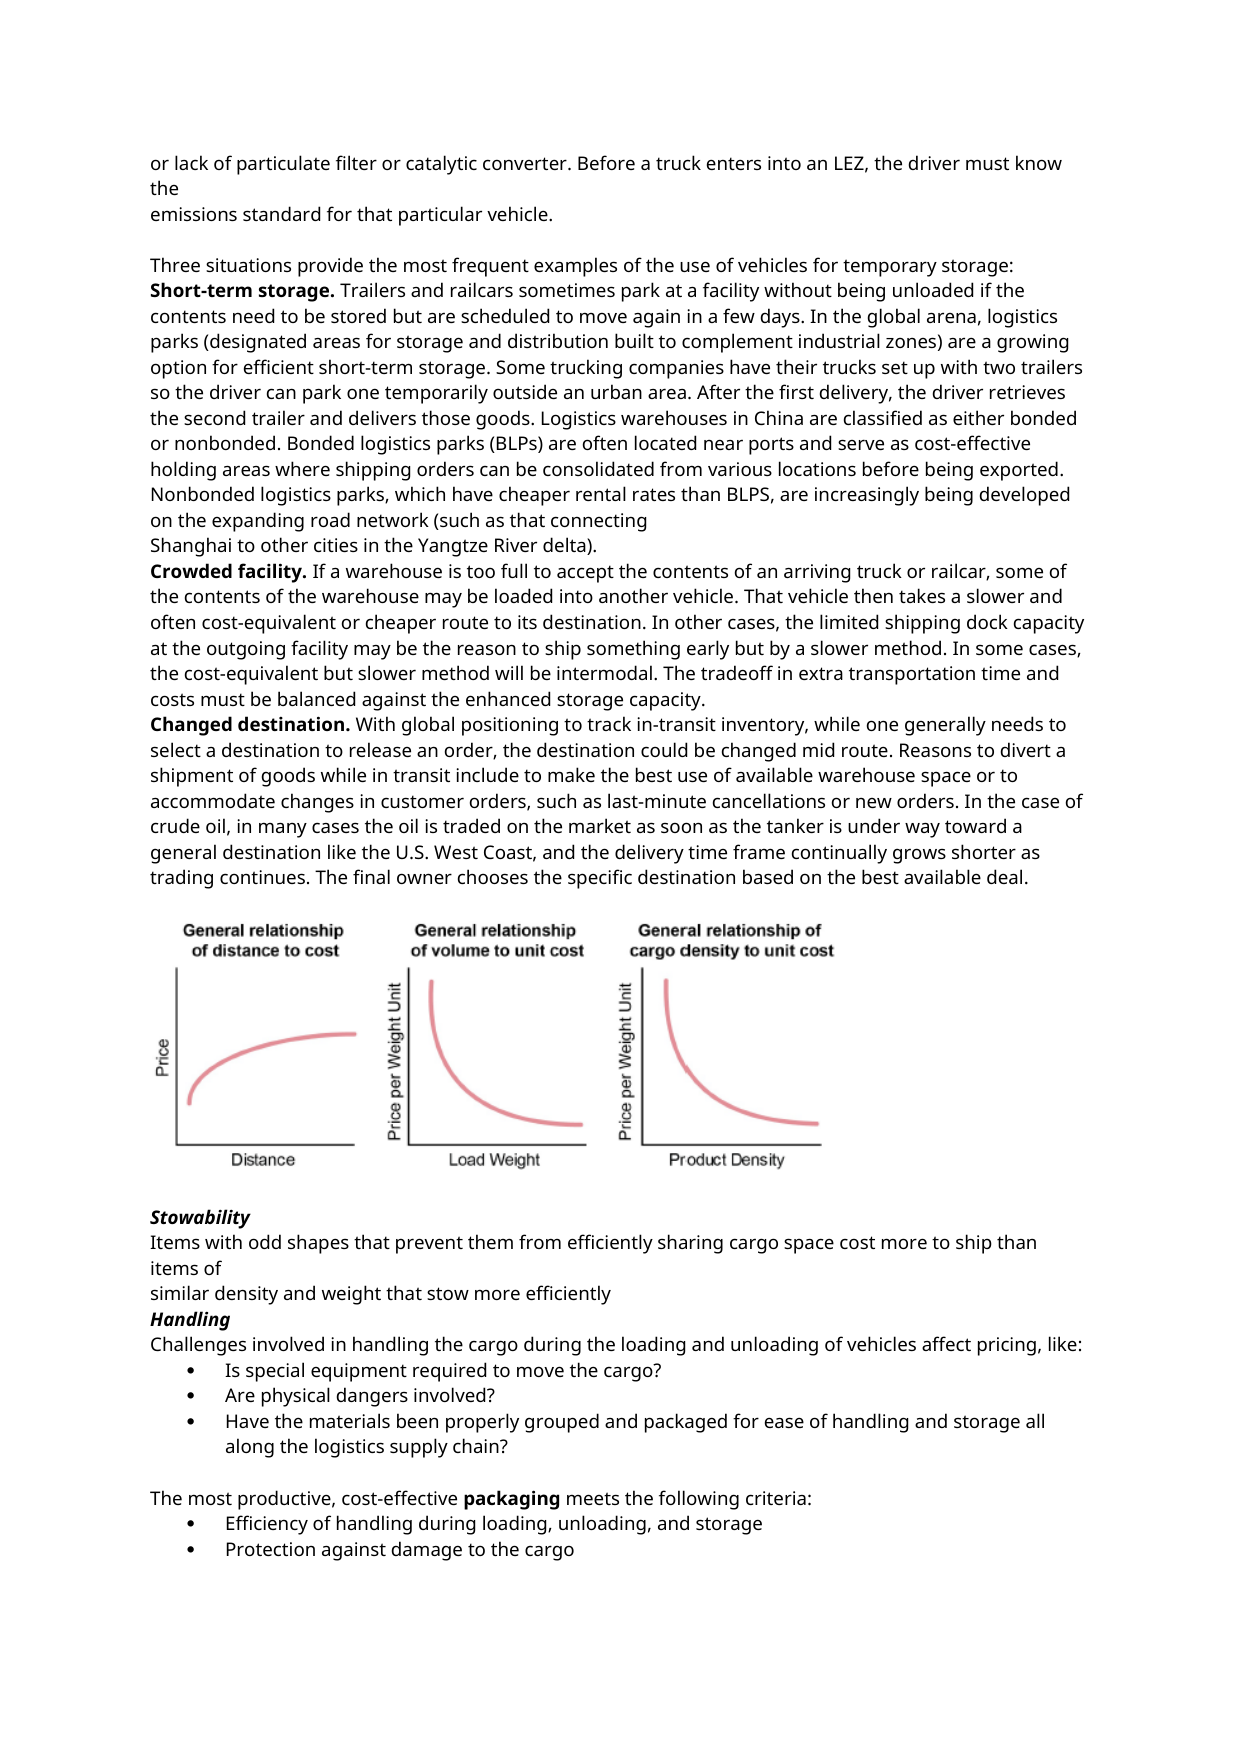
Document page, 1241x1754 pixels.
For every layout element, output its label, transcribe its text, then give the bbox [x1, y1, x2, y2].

text Three situations provide the most frequent examples of the use of vehicles for temporary storage: [150, 252, 1090, 278]
list Is special equipment required to move the cargo? [187, 1357, 1090, 1383]
text Handling [150, 1306, 1090, 1332]
list Have the materials been properly grouped and packaged for ease of handling and storage all along the logistics supply chain? [187, 1408, 1090, 1459]
text Crowded facility. If a warehouse is too full to accept the contents of an arriving truck or railcar, some of the contents of the warehouse may be loaded into another vehicle. That vehicle then takes a slower and often cost-equivalent or cheaper route to its destination. In other cases, the limited shipping dock capacity at the outgoing facility may be the reason to ship something early but by a slower method. In some cases, the cost-equivalent but slower method will be intermodal. The tradeoff in extra transportation time and costs must be balanced against the enhanced storage capacity. [150, 558, 1090, 711]
list Are physical dangers involved? [187, 1383, 1090, 1408]
list Efficiency of handling during loading, unloading, and storage [187, 1510, 1090, 1536]
text The most productive, cost-effective packaging meets the following criteria: [150, 1485, 1090, 1510]
text or lack of particulate filter or catalytic converter. Before a truck enters into an LEZ, the driver must know the [150, 150, 1090, 201]
text emissions standard for that particular vehicle. [150, 201, 1090, 227]
text Stowability [150, 1204, 1090, 1229]
text Shanghai to other cities in the Yangtze River delta). [150, 533, 1090, 558]
text Changed destination. With global positioning to track in-transit inventory, while one generally needs to select a destination to release an order, the destination could be changed mid route. Reasons to divert a shipment of goods while in transit include to make the best use of available warehouse space or to accommodate changes in customer orders, such as last-minute cancellations or new orders. In the case of crude oil, in many cases the oil is traded on the market as soon as the tanker is under way toward a general destination like the U.S. West Coast, and the delivery time frame continually grows shorter as trading continues. The final owner chooses the specific destination based on the best available deal. [150, 711, 1090, 890]
text Short-term storage. Trailers and railcars sometimes park at a facility without being unloaded if the contents need to be stored but are scheduled to move again in a few days. In the global arena, logistics parks (designated areas for storage and distribution built to complement industrial zones) are a growing option for efficient short-term storage. Some trucking companies have their trucks set up with two trailers so the driver can park one temporarily outside an urban area. After the first delivery, the driver retrieves the second trailer and delivers those goods. Logistics warehouses in China are classified as either bonded or nonbonded. Bonded logistics parks (BLPs) are often located near ports and serve as cost-effective holding areas where shipping orders can be consolidated from various locations before being exported. Nonbonded logistics parks, which have cheaper rental rates than BLPS, are increasingly being developed on the expanding road network (such as that connecting [150, 278, 1090, 533]
text Challenges involved in handling the cargo during the loading and unloading of vehicles affect pricing, like: [150, 1332, 1090, 1357]
text similar density and weight that stow more efficiently [150, 1281, 1090, 1306]
list Protection against damage to the cargo [187, 1536, 1090, 1561]
text Items with odd shapes that prevent them from efficiently sharing cargo space cost more to ship than items of [150, 1229, 1090, 1281]
picture [150, 914, 865, 1180]
